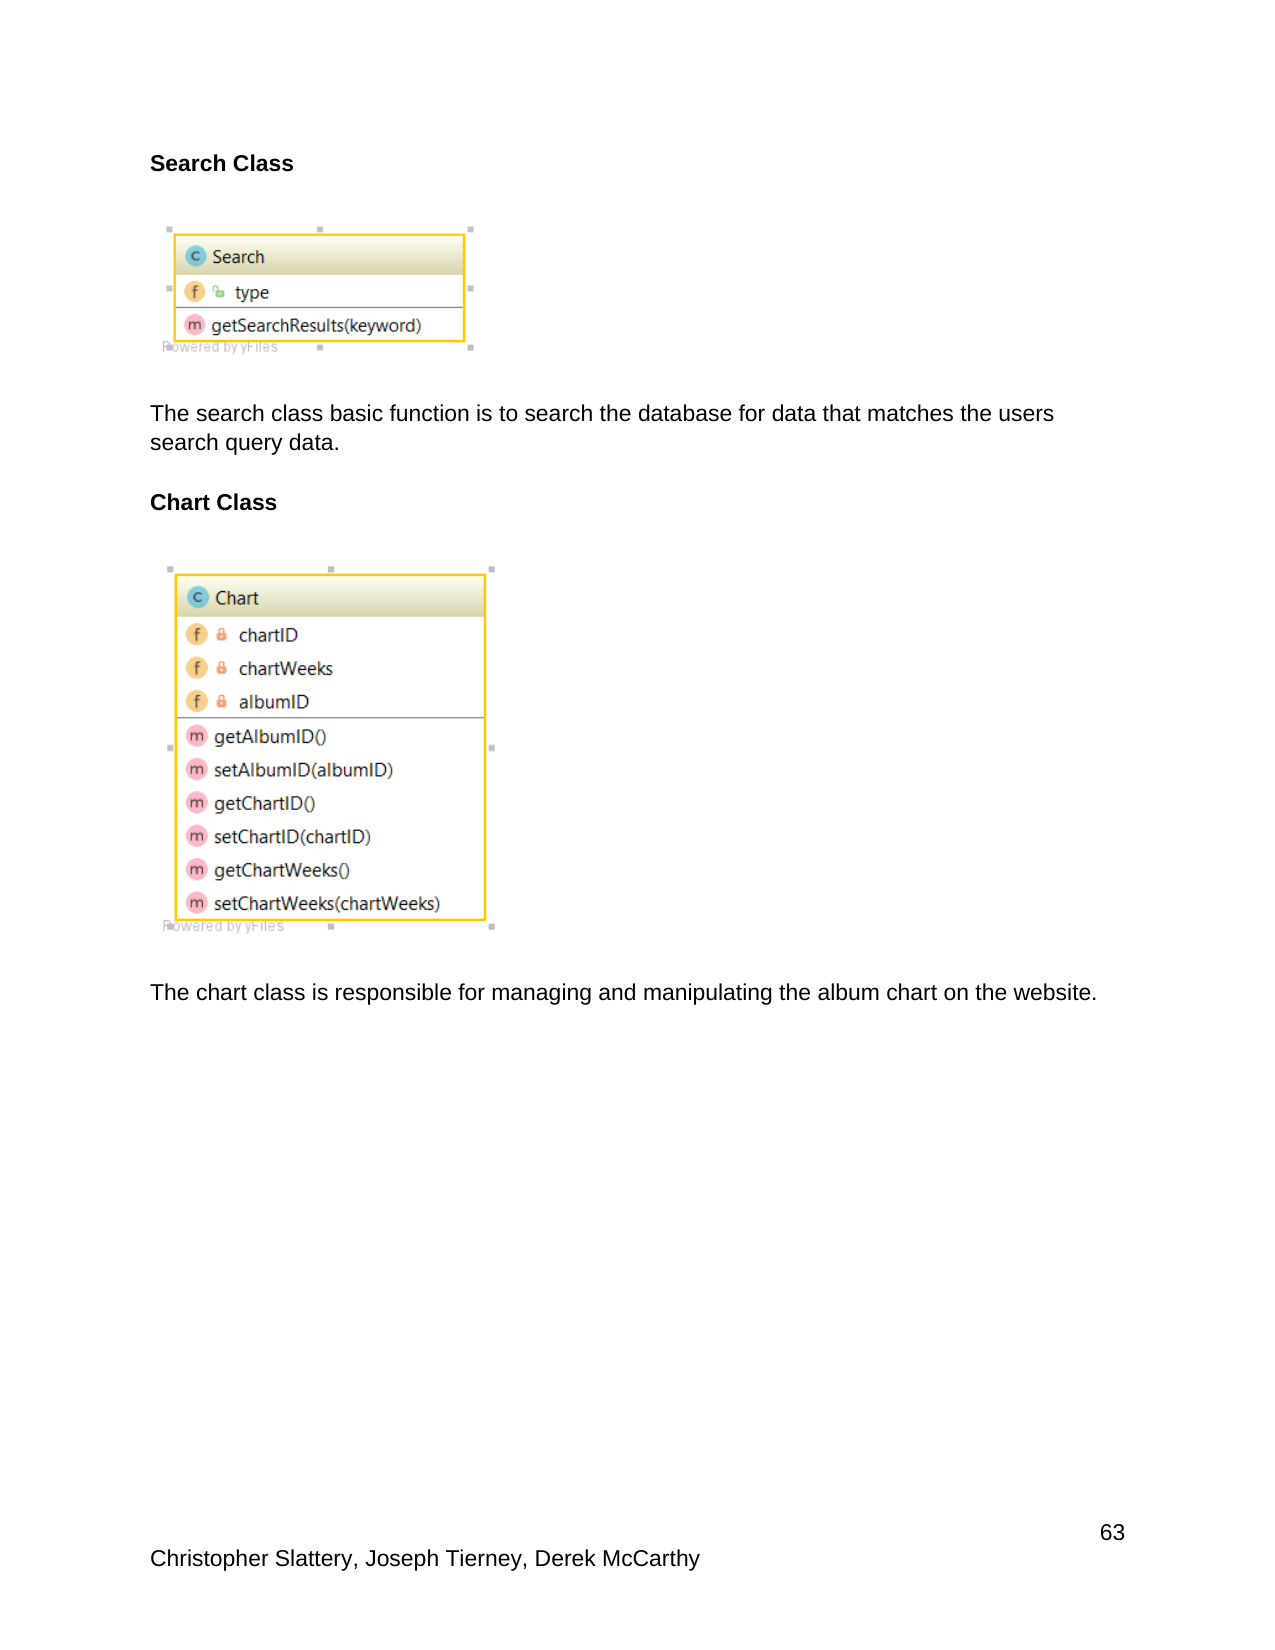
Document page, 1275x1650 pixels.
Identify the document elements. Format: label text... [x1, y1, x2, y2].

text Chart Class [150, 489, 1125, 515]
text The search class basic function is to search the database for data that matches the users search query data. [150, 400, 1125, 455]
picture [150, 549, 511, 946]
text The chart class is responsible for managing and manipulating the album chart on the website. [150, 979, 1125, 1005]
picture [150, 210, 489, 366]
text Search Class [150, 150, 1125, 176]
